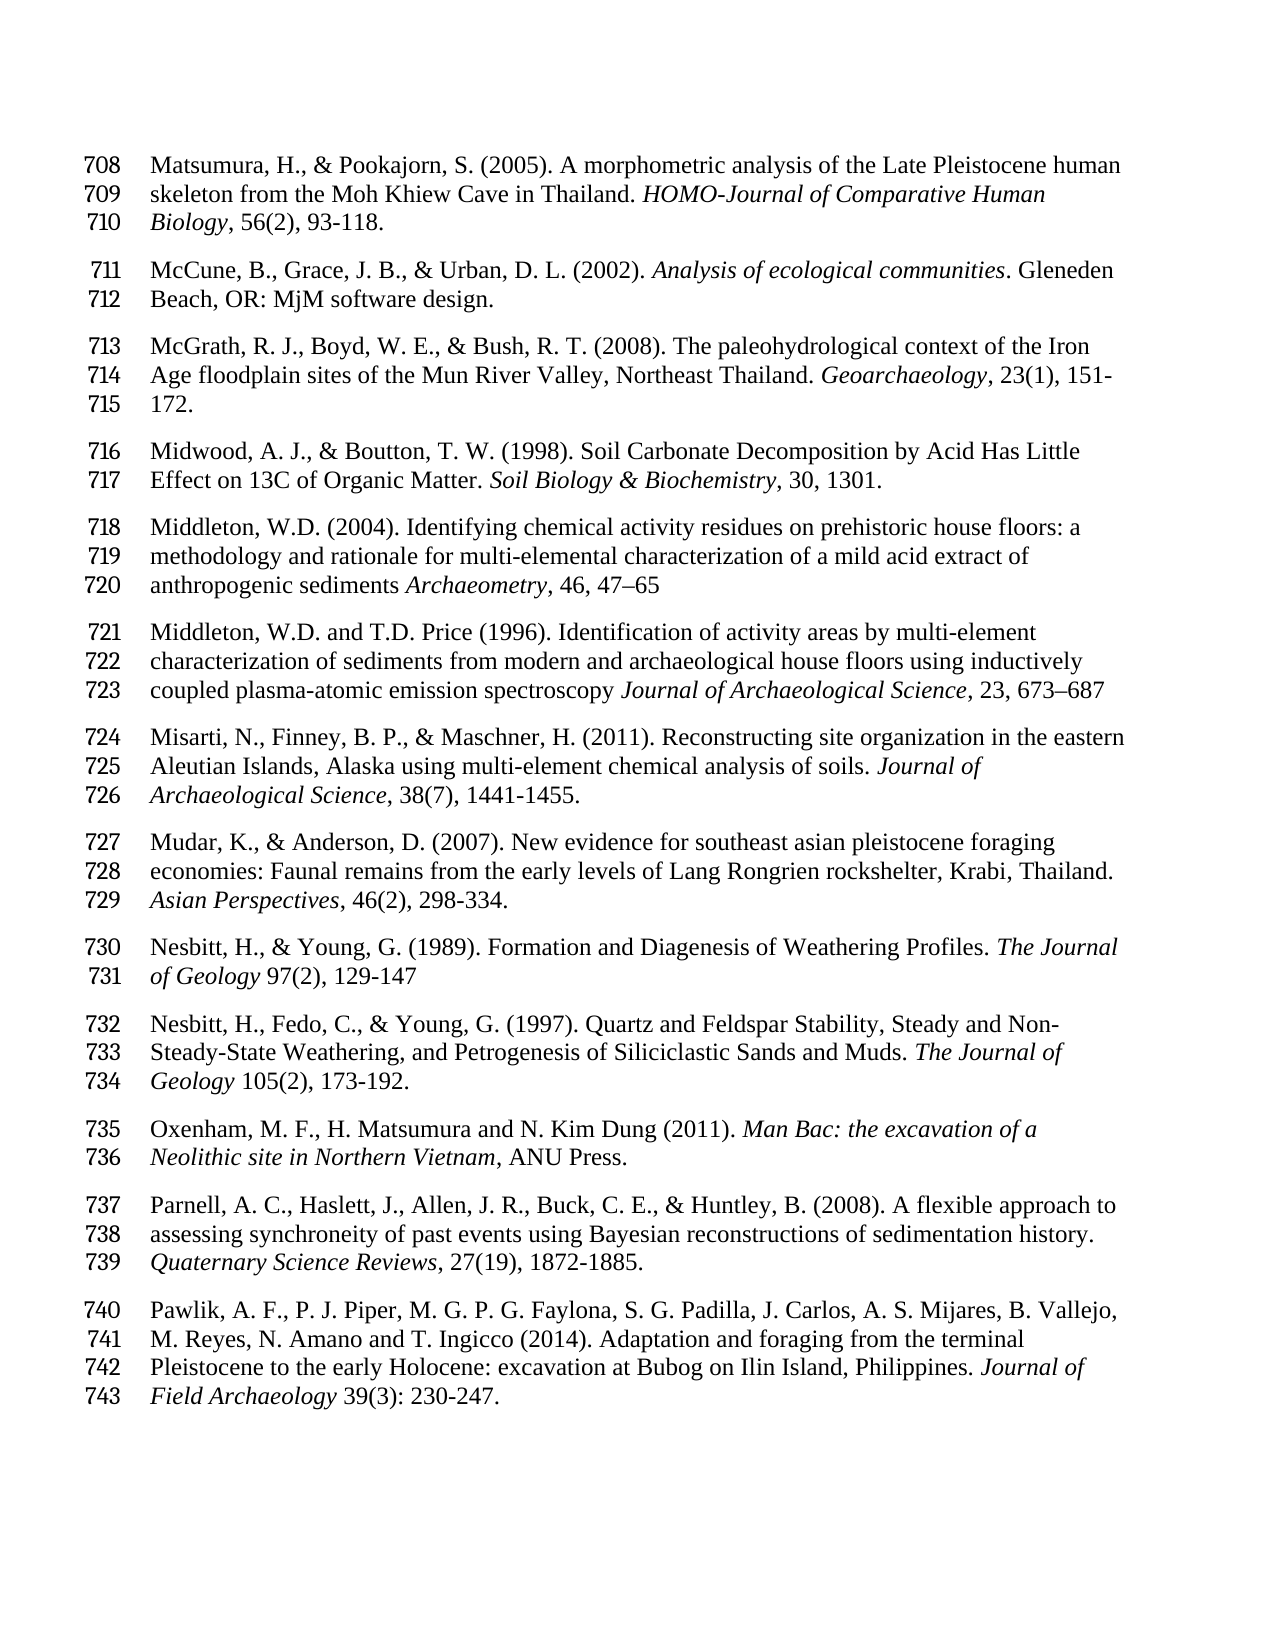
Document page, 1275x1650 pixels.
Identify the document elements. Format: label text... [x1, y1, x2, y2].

text Middleton, W.D. and T.D. Price (1996). Identification of activity areas by multi-element characterization of sediments from modern and archaeological house floors using inductively coupled plasma-atomic emission spectroscopy Journal of Archaeological Science, 23, 673–687 [150, 617, 1125, 704]
text Midwood, A. J., & Boutton, T. W. (1998). Soil Carbonate Decomposition by Acid Has Little Effect on 13C of Organic Matter. Soil Biology & Biochemistry, 30, 1301. [150, 436, 1125, 494]
text Pawlik, A. F., P. J. Piper, M. G. P. G. Faylona, S. G. Padilla, J. Carlos, A. S. Mijares, B. Vallejo, M. Reyes, N. Amano and T. Ingicco (2014). Adaptation and foraging from the terminal Pleistocene to the early Holocene: excavation at Bubog on Ilin Island, Philippines. Journal of Field Archaeology 39(3): 230-247. [150, 1295, 1125, 1410]
text Nesbitt, H., Fedo, C., & Young, G. (1997). Quartz and Feldspar Stability, Steady and Non‐Steady‐State Weathering, and Petrogenesis of Siliciclastic Sands and Muds. The Journal of Geology 105(2), 173-192. [150, 1009, 1125, 1095]
text Matsumura, H., & Pookajorn, S. (2005). A morphometric analysis of the Late Pleistocene human skeleton from the Moh Khiew Cave in Thailand. HOMO-Journal of Comparative Human Biology, 56(2), 93-118. [150, 150, 1125, 236]
text McCune, B., Grace, J. B., & Urban, D. L. (2002). Analysis of ecological communities. Gleneden Beach, OR: MjM software design. [150, 255, 1125, 312]
text McGrath, R. J., Boyd, W. E., & Bush, R. T. (2008). The paleohydrological context of the Iron Age floodplain sites of the Mun River Valley, Northeast Thailand. Geoarchaeology, 23(1), 151-172. [150, 331, 1125, 417]
text Middleton, W.D. (2004). Identifying chemical activity residues on prehistoric house floors: a methodology and rationale for multi-elemental characterization of a mild acid extract of anthropogenic sediments Archaeometry, 46, 47–65 [150, 512, 1125, 599]
text Parnell, A. C., Haslett, J., Allen, J. R., Buck, C. E., & Huntley, B. (2008). A flexible approach to assessing synchroneity of past events using Bayesian reconstructions of sedimentation history. Quaternary Science Reviews, 27(19), 1872-1885. [150, 1190, 1125, 1276]
text Misarti, N., Finney, B. P., & Maschner, H. (2011). Reconstructing site organization in the eastern Aleutian Islands, Alaska using multi-element chemical analysis of soils. Journal of Archaeological Science, 38(7), 1441-1455. [150, 722, 1125, 809]
text Mudar, K., & Anderson, D. (2007). New evidence for southeast asian pleistocene foraging economies: Faunal remains from the early levels of Lang Rongrien rockshelter, Krabi, Thailand. Asian Perspectives, 46(2), 298-334. [150, 827, 1125, 914]
text Oxenham, M. F., H. Matsumura and N. Kim Dung (2011). Man Bac: the excavation of a Neolithic site in Northern Vietnam, ANU Press. [150, 1114, 1125, 1171]
text Nesbitt, H., & Young, G. (1989). Formation and Diagenesis of Weathering Profiles. The Journal of Geology 97(2), 129-147 [150, 932, 1125, 990]
